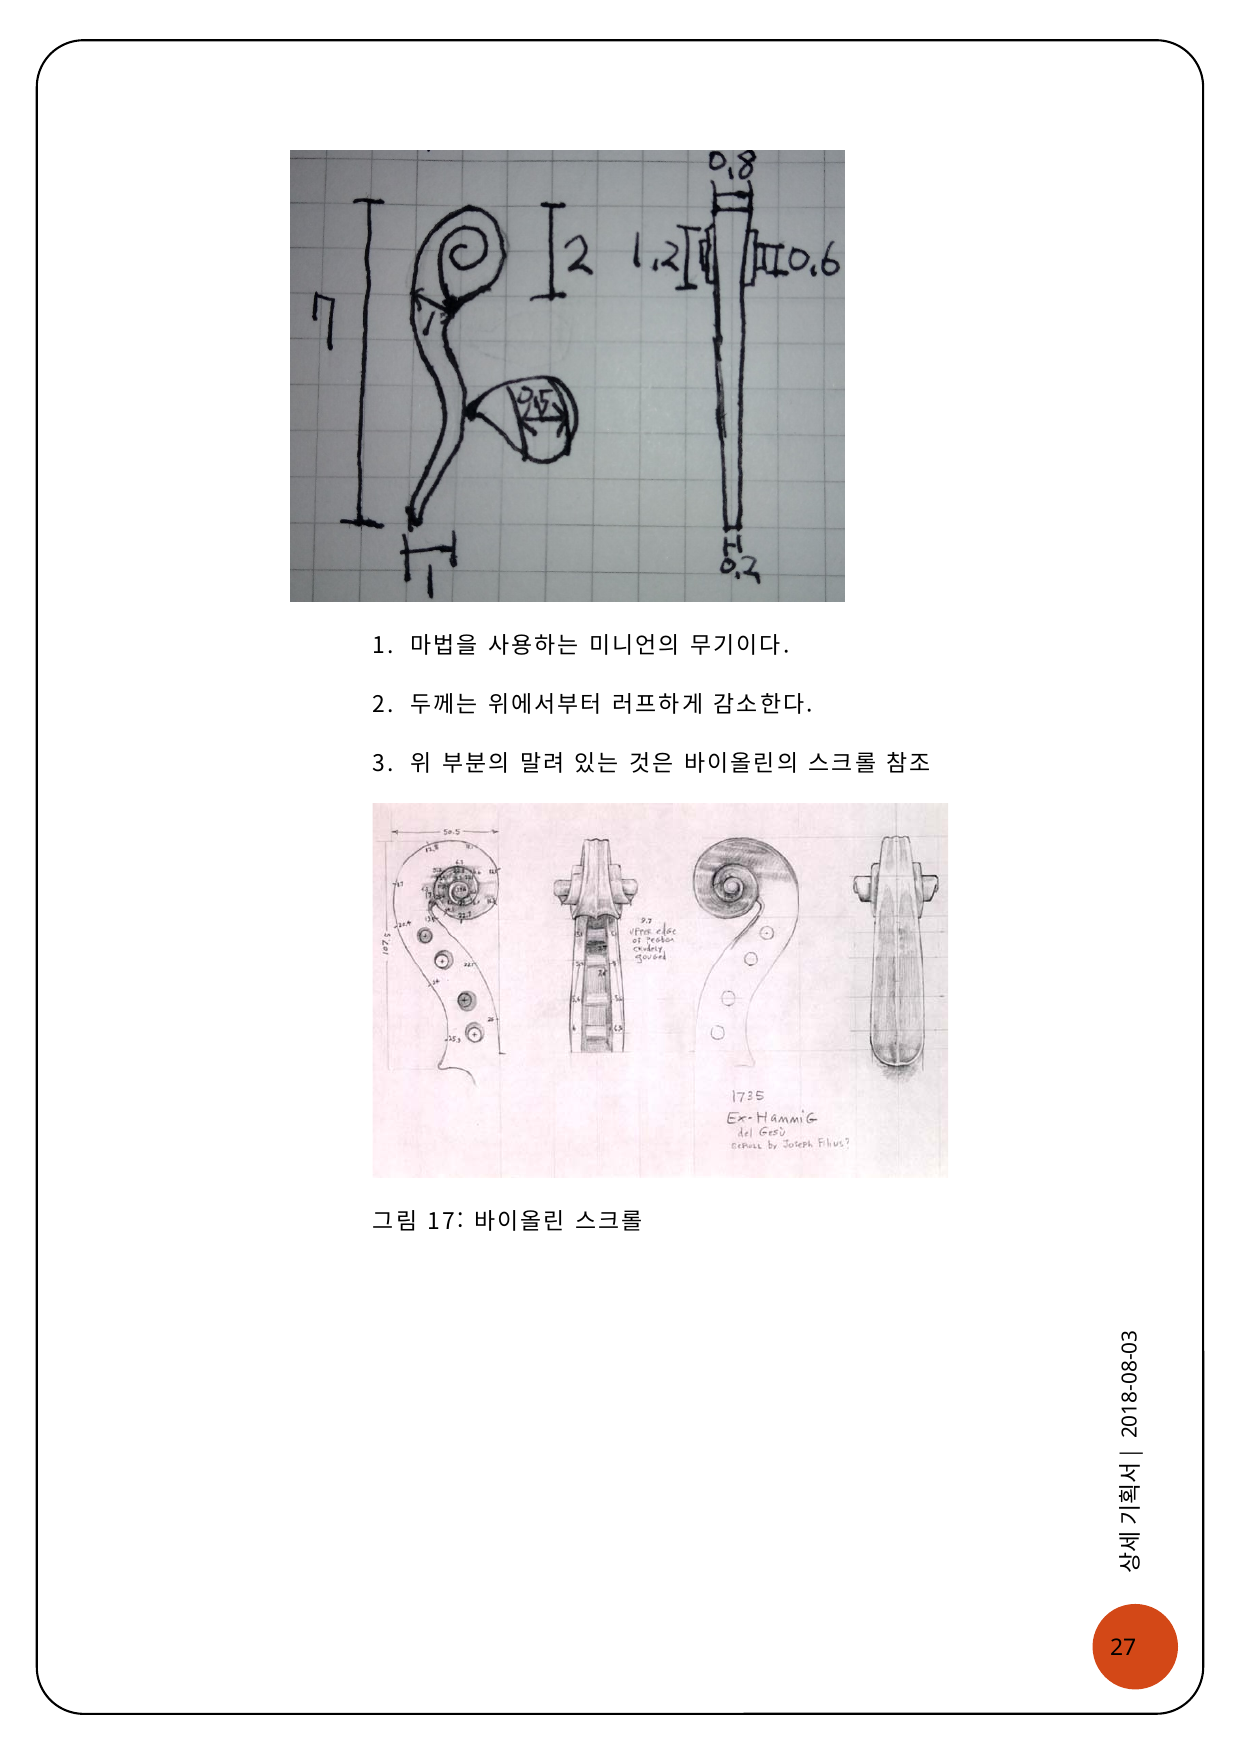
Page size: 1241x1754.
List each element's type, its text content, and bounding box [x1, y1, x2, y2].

picture [290, 150, 845, 602]
text 그림 17: 바이올린 스크롤 [298, 1203, 1092, 1236]
picture [372, 803, 949, 1178]
list 마법을 사용하는 미니언의 무기이다. [373, 627, 1092, 660]
list 두께는 위에서부터 러프하게 감소한다. [373, 686, 1092, 719]
list 위 부분의 말려 있는 것은 바이올린의 스크롤 참조 [373, 745, 1092, 778]
